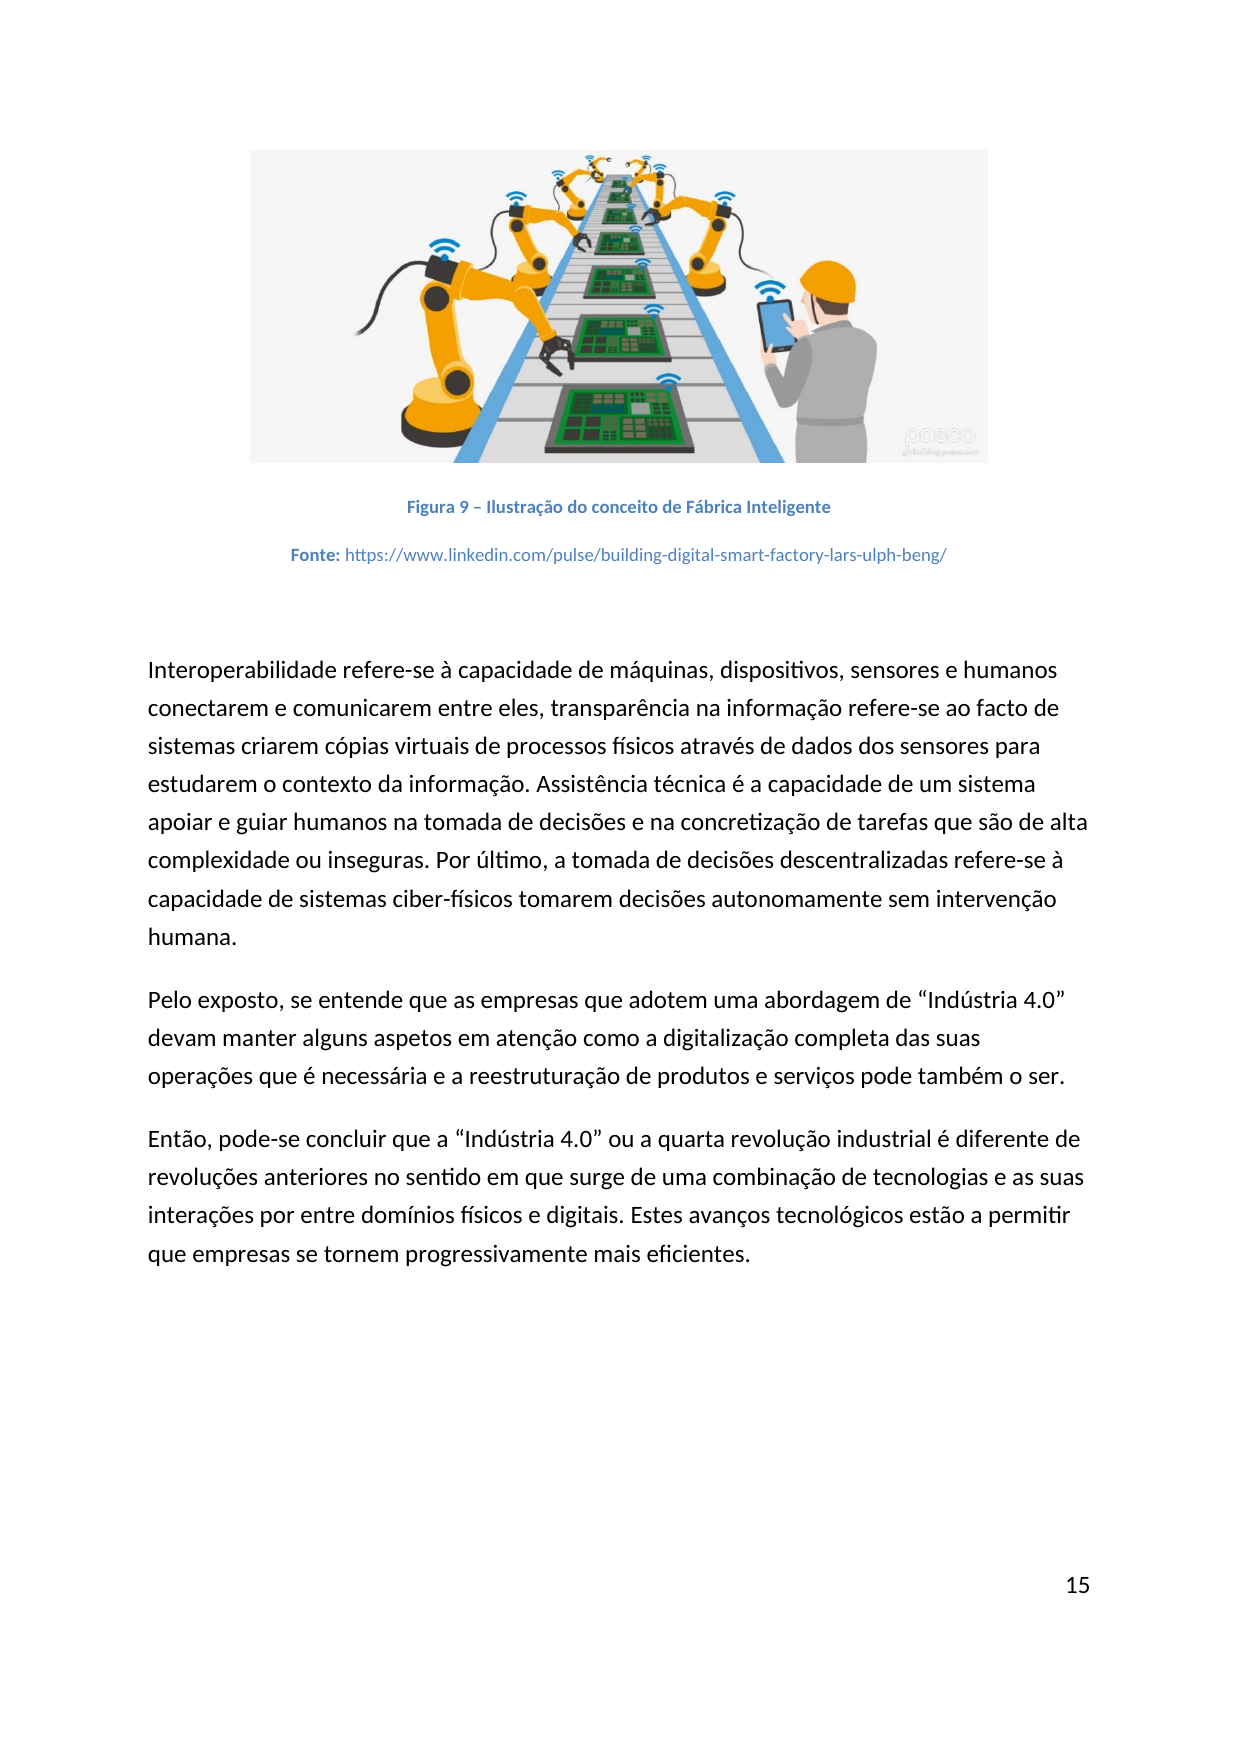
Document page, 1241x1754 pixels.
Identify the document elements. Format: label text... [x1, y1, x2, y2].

text Figura 9 – Ilustração do conceito de Fábrica Inteligente [148, 495, 1090, 518]
text Então, pode-se concluir que a “Indústria 4.0” ou a quarta revolução industrial é diferente de revoluções anteriores no sentido em que surge de uma combinação de tecnologias e as suas interações por entre domínios físicos e digitais. Estes avanços tecnológicos estão a permitir que empresas se tornem progressivamente mais eficientes. [148, 1123, 1090, 1268]
text Pelo exposto, se entende que as empresas que adotem uma abordagem de “Indústria 4.0” devam manter alguns aspetos em atenção como a digitalização completa das suas operações que é necessária e a reestruturação de produtos e serviços pode também o ser. [148, 984, 1090, 1091]
picture [250, 150, 989, 463]
text Fonte: https://www.linkedin.com/pulse/building-digital-smart-factory-lars-ulph-beng/ [148, 543, 1090, 566]
text Interoperabilidade refere-se à capacidade de máquinas, dispositivos, sensores e humanos conectarem e comunicarem entre eles, transparência na informação refere-se ao facto de sistemas criarem cópias virtuais de processos físicos através de dados dos sensores para estudarem o contexto da informação. Assistência técnica é a capacidade de um sistema apoiar e guiar humanos na tomada de decisões e na concretização de tarefas que são de alta complexidade ou inseguras. Por último, a tomada de decisões descentralizadas refere-se à capacidade de sistemas ciber-físicos tomarem decisões autonomamente sem intervenção humana. [148, 654, 1090, 951]
